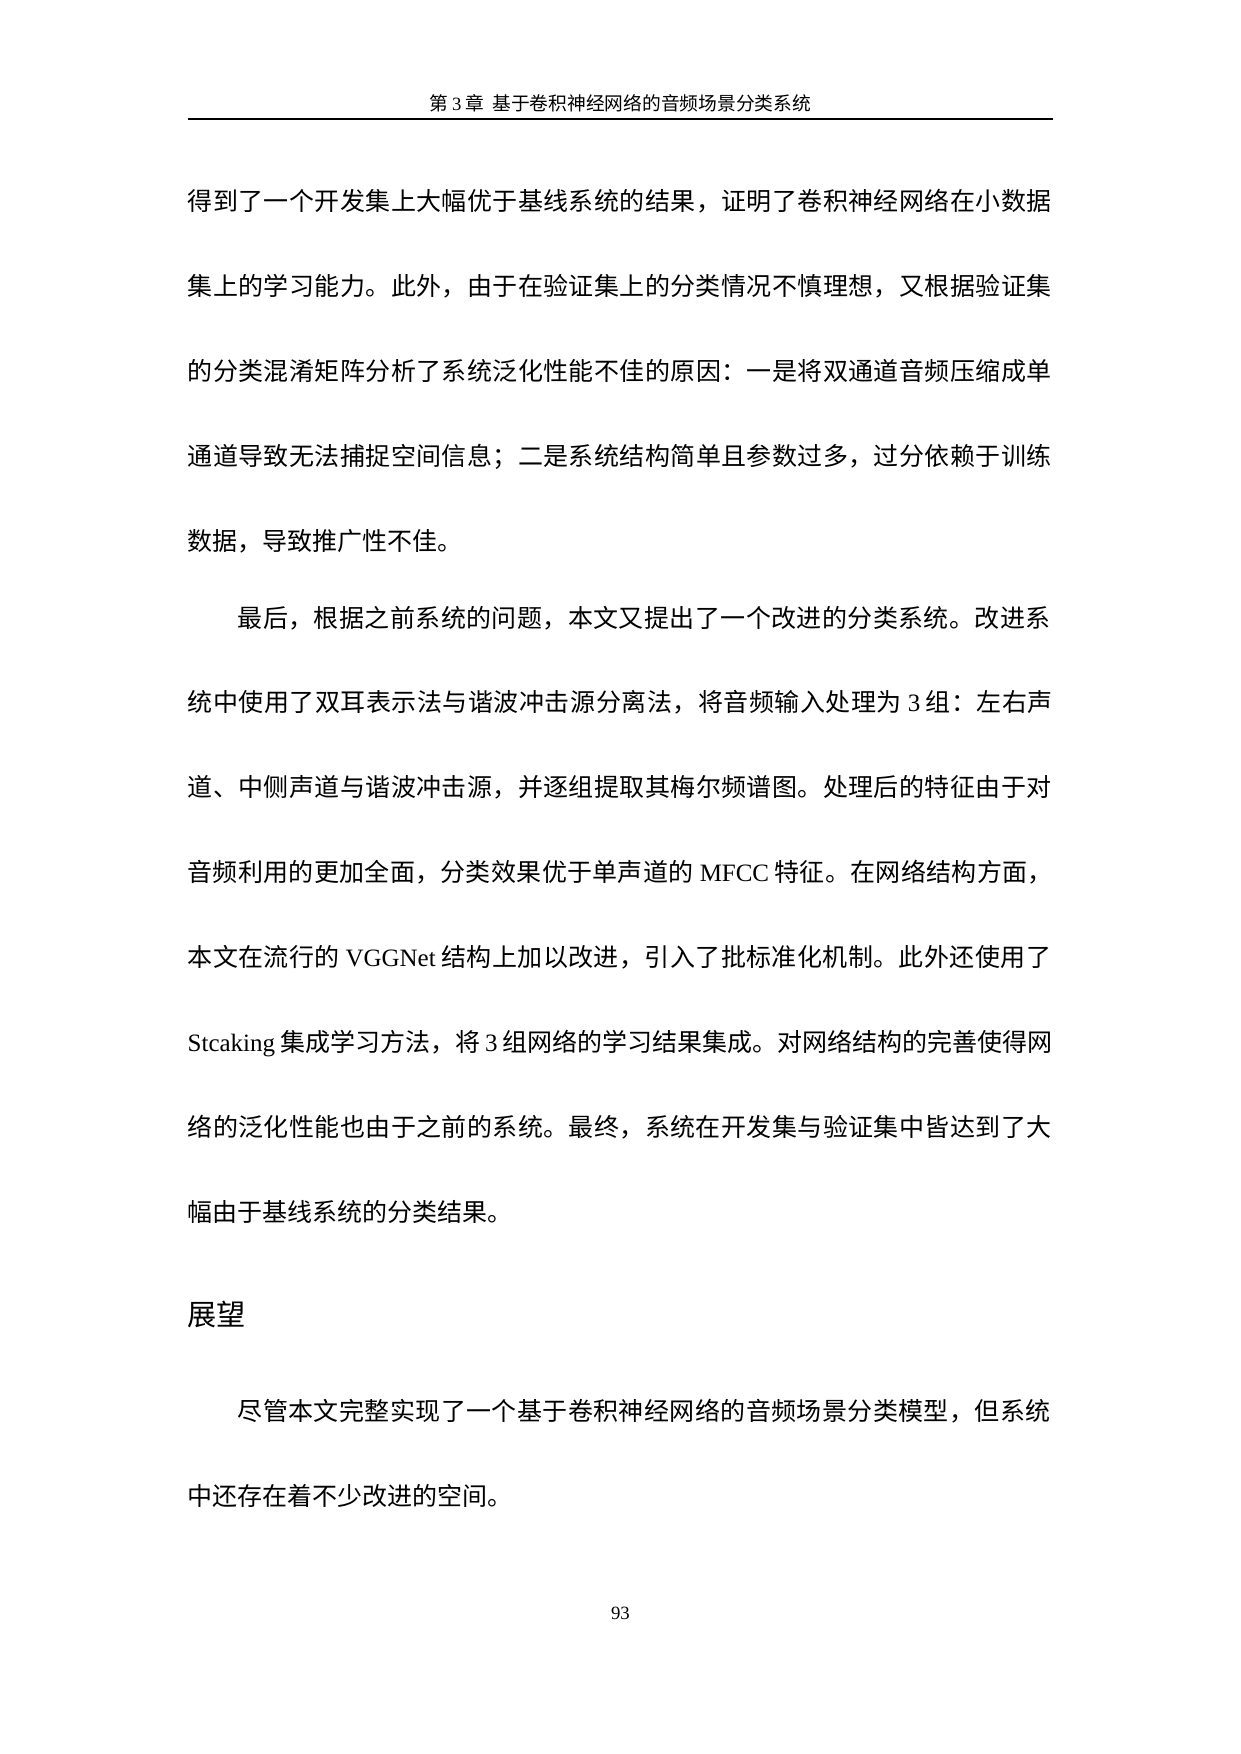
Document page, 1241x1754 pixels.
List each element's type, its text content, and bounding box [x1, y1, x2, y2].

subtitle 展望 [187, 1278, 1053, 1346]
text 尽管本文完整实现了一个基于卷积神经网络的音频场景分类模型，但系统中还存在着不少改进的空间。 [187, 1376, 1053, 1528]
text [187, 166, 1053, 573]
text 最后，根据之前系统的问题，本文又提出了一个改进的分类系统。改进系统中使用了双耳表示法与谐波冲击源分离法，将音频输入处理为3组：左右声道、中侧声道与谐波冲击源，并逐组提取其梅尔频谱图。处理后的特征由于对音频利用的更加全面，分类效果优于单声道的MFCC特征。在网络结构方面，本文在流行的VGGNet结构上加以改进，引入了批标准化机制。此外还使用了Stcaking集成学习方法，将3组网络的学习结果集成。对网络结构的完善使得网络的泛化性能也由于之前的系统。最终，系统在开发集与验证集中皆达到了大幅由于基线系统的分类结果。 [187, 582, 1053, 1244]
